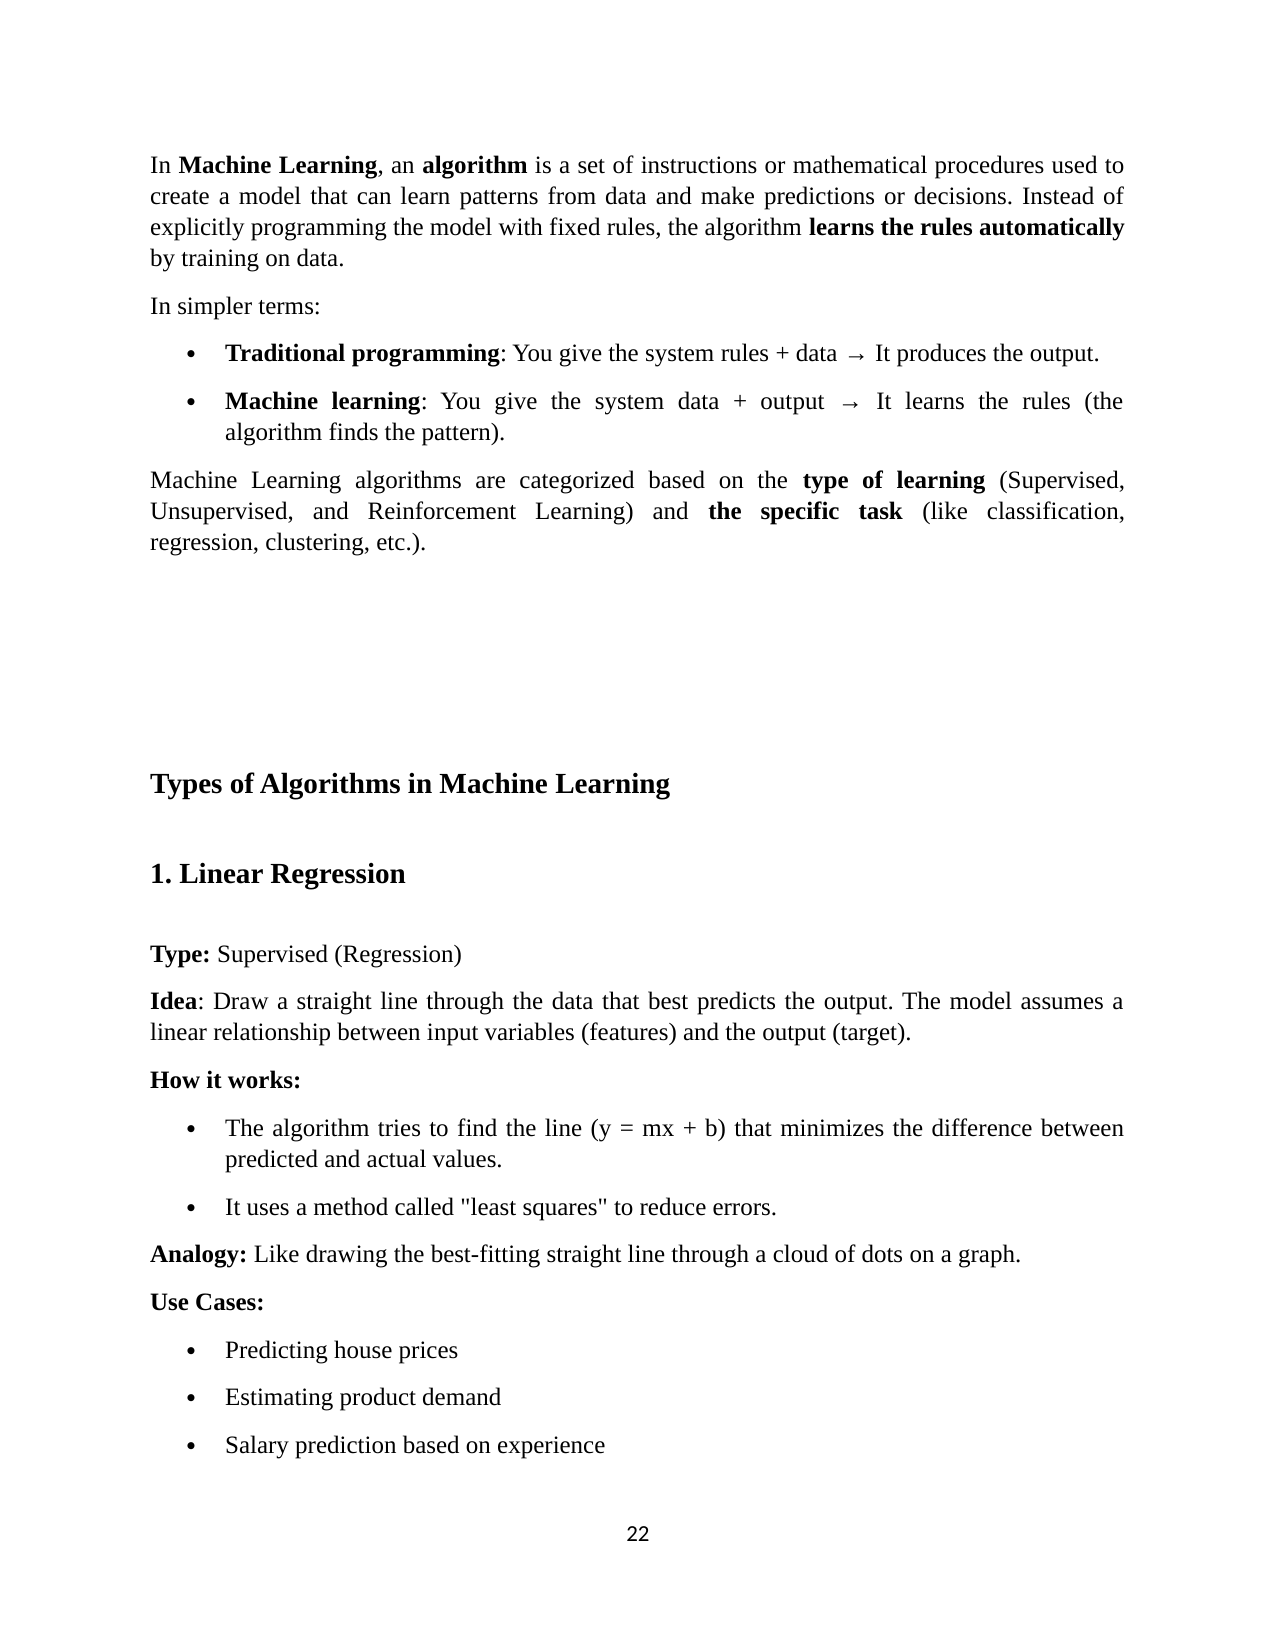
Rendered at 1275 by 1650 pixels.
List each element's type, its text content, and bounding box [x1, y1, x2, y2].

subtitle 1. Linear Regression [150, 856, 1125, 889]
text Idea: Draw a straight line through the data that best predicts the output. The model assumes a linear relationship between input variables (features) and the output (target). [150, 986, 1125, 1046]
list Estimating product demand [187, 1382, 1125, 1411]
list Machine learning: You give the system data + output → It learns the rules (the algorithm finds the pattern). [187, 386, 1125, 446]
text Analogy: Like drawing the best-fitting straight line through a cloud of dots on a graph. [150, 1239, 1125, 1268]
text Type: Supervised (Regression) [150, 939, 1125, 967]
list Salary prediction based on experience [187, 1430, 1125, 1459]
text How it works: [150, 1065, 1125, 1094]
list It uses a method called "least squares" to reduce errors. [187, 1192, 1125, 1220]
list Traditional programming: You give the system rules + data → It produces the output. [187, 338, 1125, 367]
text Use Cases: [150, 1287, 1125, 1316]
list The algorithm tries to find the line (y = mx + b) that minimizes the difference between predicted and actual values. [187, 1113, 1125, 1173]
text Machine Learning algorithms are categorized based on the type of learning (Supervised, Unsupervised, and Reinforcement Learning) and the specific task (like classification, regression, clustering, etc.). [150, 465, 1125, 556]
text In Machine Learning, an algorithm is a set of instructions or mathematical procedures used to create a model that can learn patterns from data and make predictions or decisions. Instead of explicitly programming the model with fixed rules, the algorithm learns the rules automatically by training on data. [150, 150, 1125, 272]
text In simpler terms: [150, 291, 1125, 319]
list Predicting house prices [187, 1335, 1125, 1363]
subtitle Types of Algorithms in Machine Learning [150, 766, 1125, 800]
